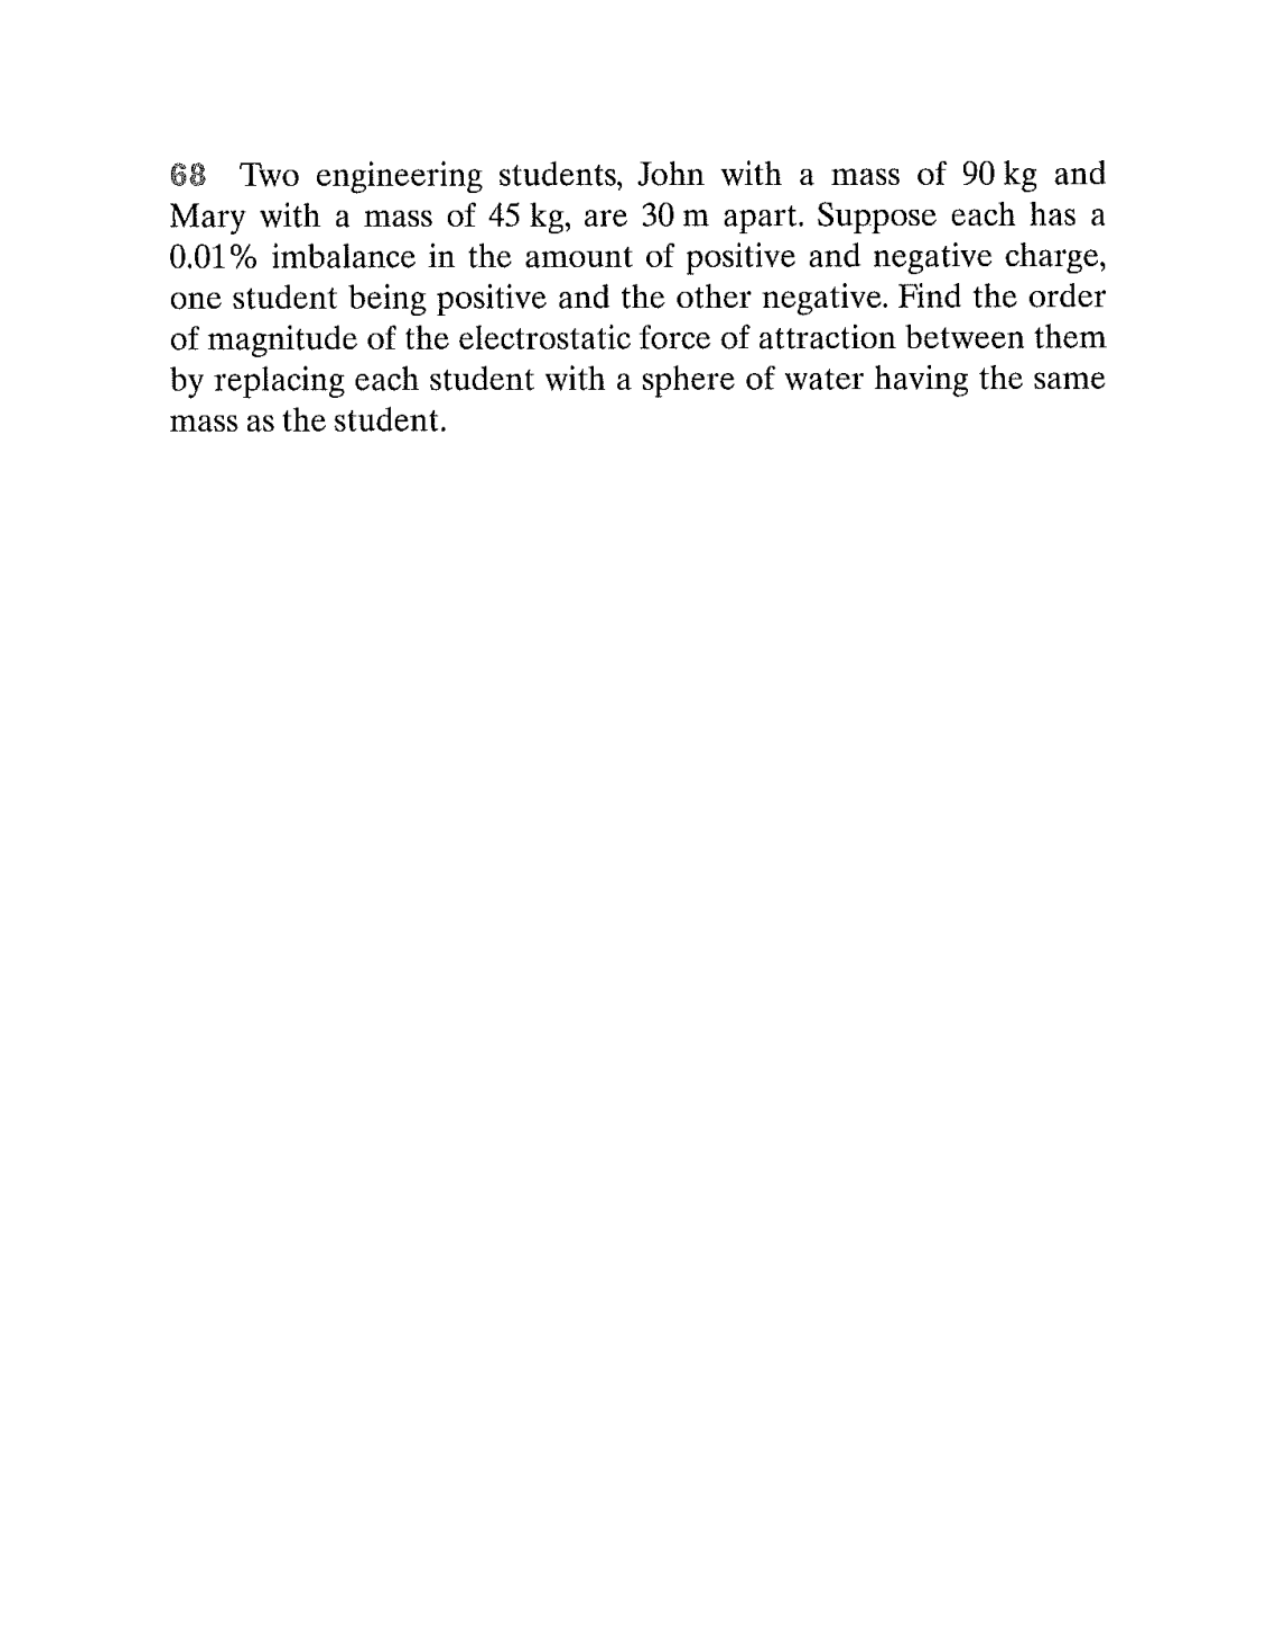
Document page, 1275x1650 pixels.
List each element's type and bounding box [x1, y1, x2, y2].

picture [150, 150, 1125, 452]
